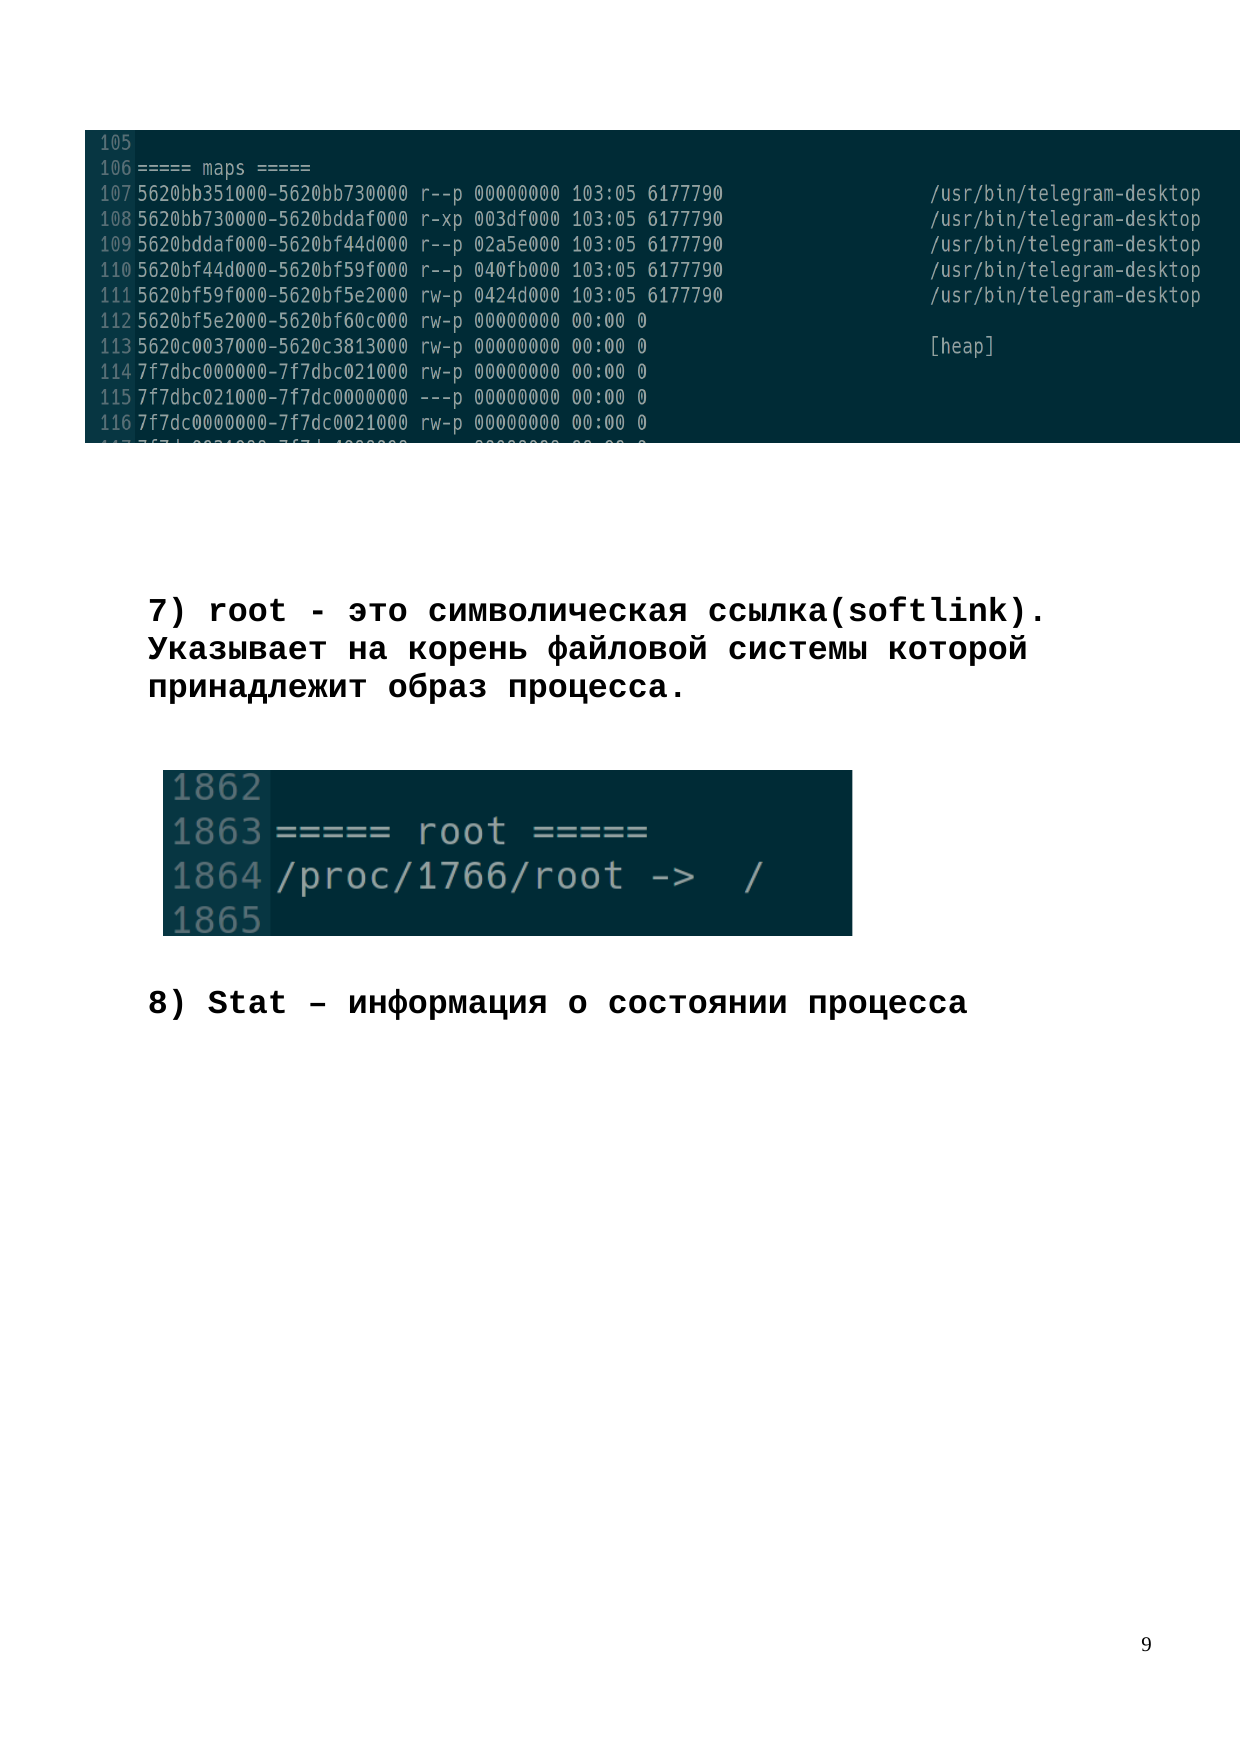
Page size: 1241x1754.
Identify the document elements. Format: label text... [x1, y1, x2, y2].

picture [335, 238, 341, 251]
picture [237, 265, 244, 274]
picture [313, 341, 320, 350]
picture [237, 239, 244, 248]
picture [372, 868, 388, 888]
picture [530, 316, 537, 324]
picture [512, 862, 528, 893]
picture [369, 236, 374, 250]
picture [582, 868, 599, 888]
picture [649, 263, 654, 273]
picture [574, 288, 580, 302]
picture [389, 290, 396, 299]
picture [674, 868, 693, 886]
picture [606, 418, 613, 427]
picture [237, 214, 244, 223]
picture [965, 240, 971, 250]
picture [605, 861, 622, 888]
picture [746, 862, 762, 893]
picture [389, 418, 396, 427]
picture [237, 418, 244, 427]
picture [163, 770, 269, 936]
picture [442, 862, 458, 888]
picture [313, 290, 320, 299]
picture [606, 341, 613, 350]
picture [559, 868, 576, 888]
picture [606, 392, 613, 401]
picture [313, 239, 320, 248]
picture [530, 291, 537, 299]
picture [389, 392, 396, 401]
picture [389, 316, 396, 325]
picture [389, 188, 396, 198]
picture [421, 824, 436, 844]
picture [1029, 186, 1035, 197]
picture [367, 189, 374, 196]
picture [85, 130, 134, 443]
picture [237, 290, 244, 299]
picture [661, 288, 667, 302]
picture [421, 862, 436, 888]
picture [661, 237, 667, 251]
text 7) root - это символическая ссылка(softlink). Указывает на корень файловой системы которой принадлежит образ процесса. [148, 594, 1152, 707]
picture [538, 868, 553, 888]
picture [389, 367, 396, 376]
picture [237, 392, 244, 401]
picture [389, 214, 396, 223]
picture [530, 265, 537, 274]
picture [389, 239, 396, 248]
picture [488, 862, 506, 888]
picture [530, 214, 537, 223]
picture [965, 189, 971, 200]
picture [1029, 237, 1035, 248]
picture [1029, 288, 1035, 299]
picture [313, 265, 320, 274]
picture [313, 214, 320, 223]
picture [649, 212, 654, 222]
picture [465, 824, 483, 844]
picture [389, 341, 396, 350]
picture [965, 291, 971, 301]
picture [302, 868, 319, 896]
picture [1129, 287, 1134, 302]
picture [207, 236, 211, 250]
picture [606, 316, 613, 325]
picture [327, 868, 342, 888]
picture [278, 862, 294, 893]
picture [488, 817, 505, 844]
picture [442, 824, 459, 844]
picture [465, 862, 483, 888]
picture [606, 367, 613, 376]
picture [395, 862, 411, 893]
picture [530, 392, 537, 401]
picture [1129, 236, 1134, 251]
picture [389, 265, 396, 274]
picture [530, 367, 537, 375]
picture [530, 240, 537, 248]
picture [530, 189, 537, 197]
picture [357, 339, 363, 353]
picture [1129, 185, 1134, 200]
picture [530, 418, 537, 426]
picture [335, 289, 341, 302]
picture [313, 316, 320, 325]
picture [313, 188, 320, 198]
picture [521, 287, 526, 301]
text 8) Stat – информация о состоянии процесса [148, 985, 1152, 1023]
picture [237, 341, 244, 350]
picture [237, 316, 244, 325]
picture [530, 342, 537, 350]
picture [196, 236, 200, 250]
picture [194, 289, 200, 302]
picture [574, 237, 580, 251]
picture [348, 868, 366, 888]
picture [237, 188, 244, 198]
picture [237, 367, 244, 376]
